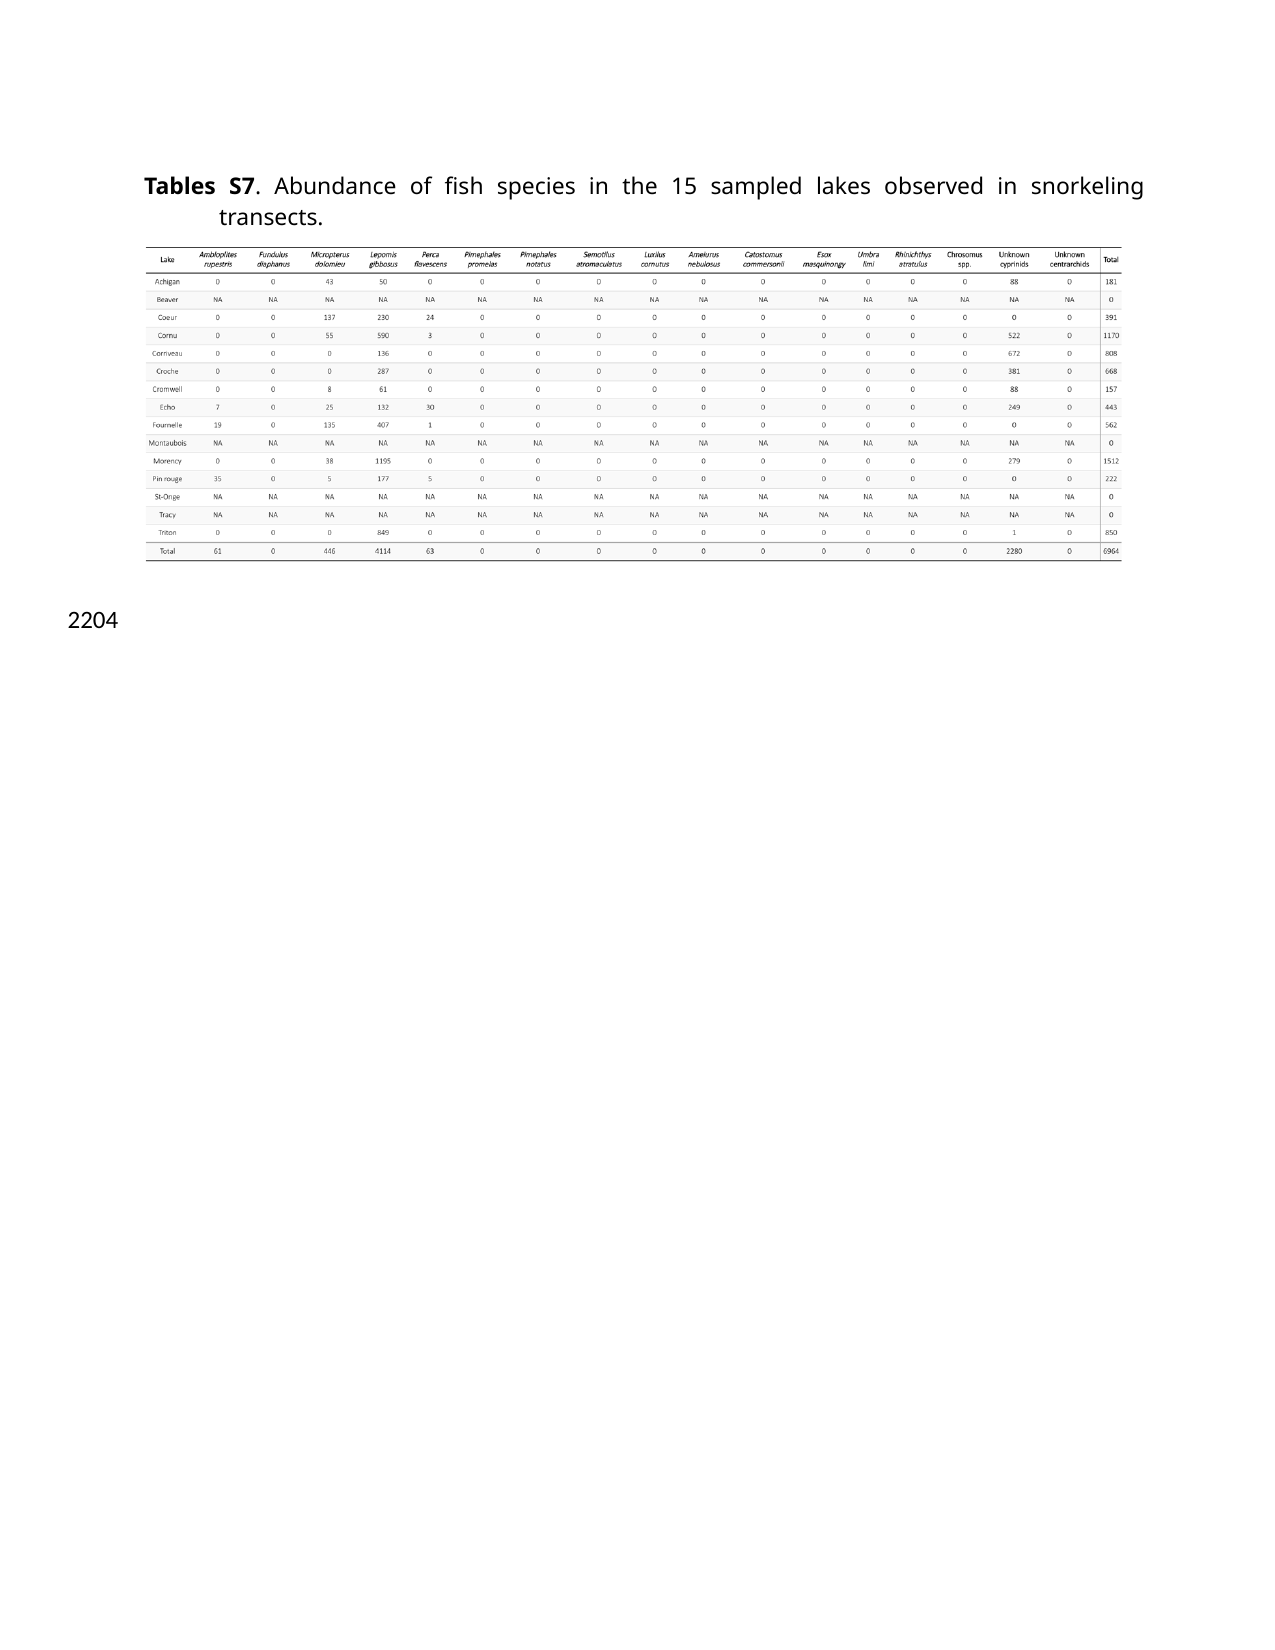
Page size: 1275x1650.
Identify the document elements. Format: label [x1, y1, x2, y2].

picture [143, 245, 1124, 563]
